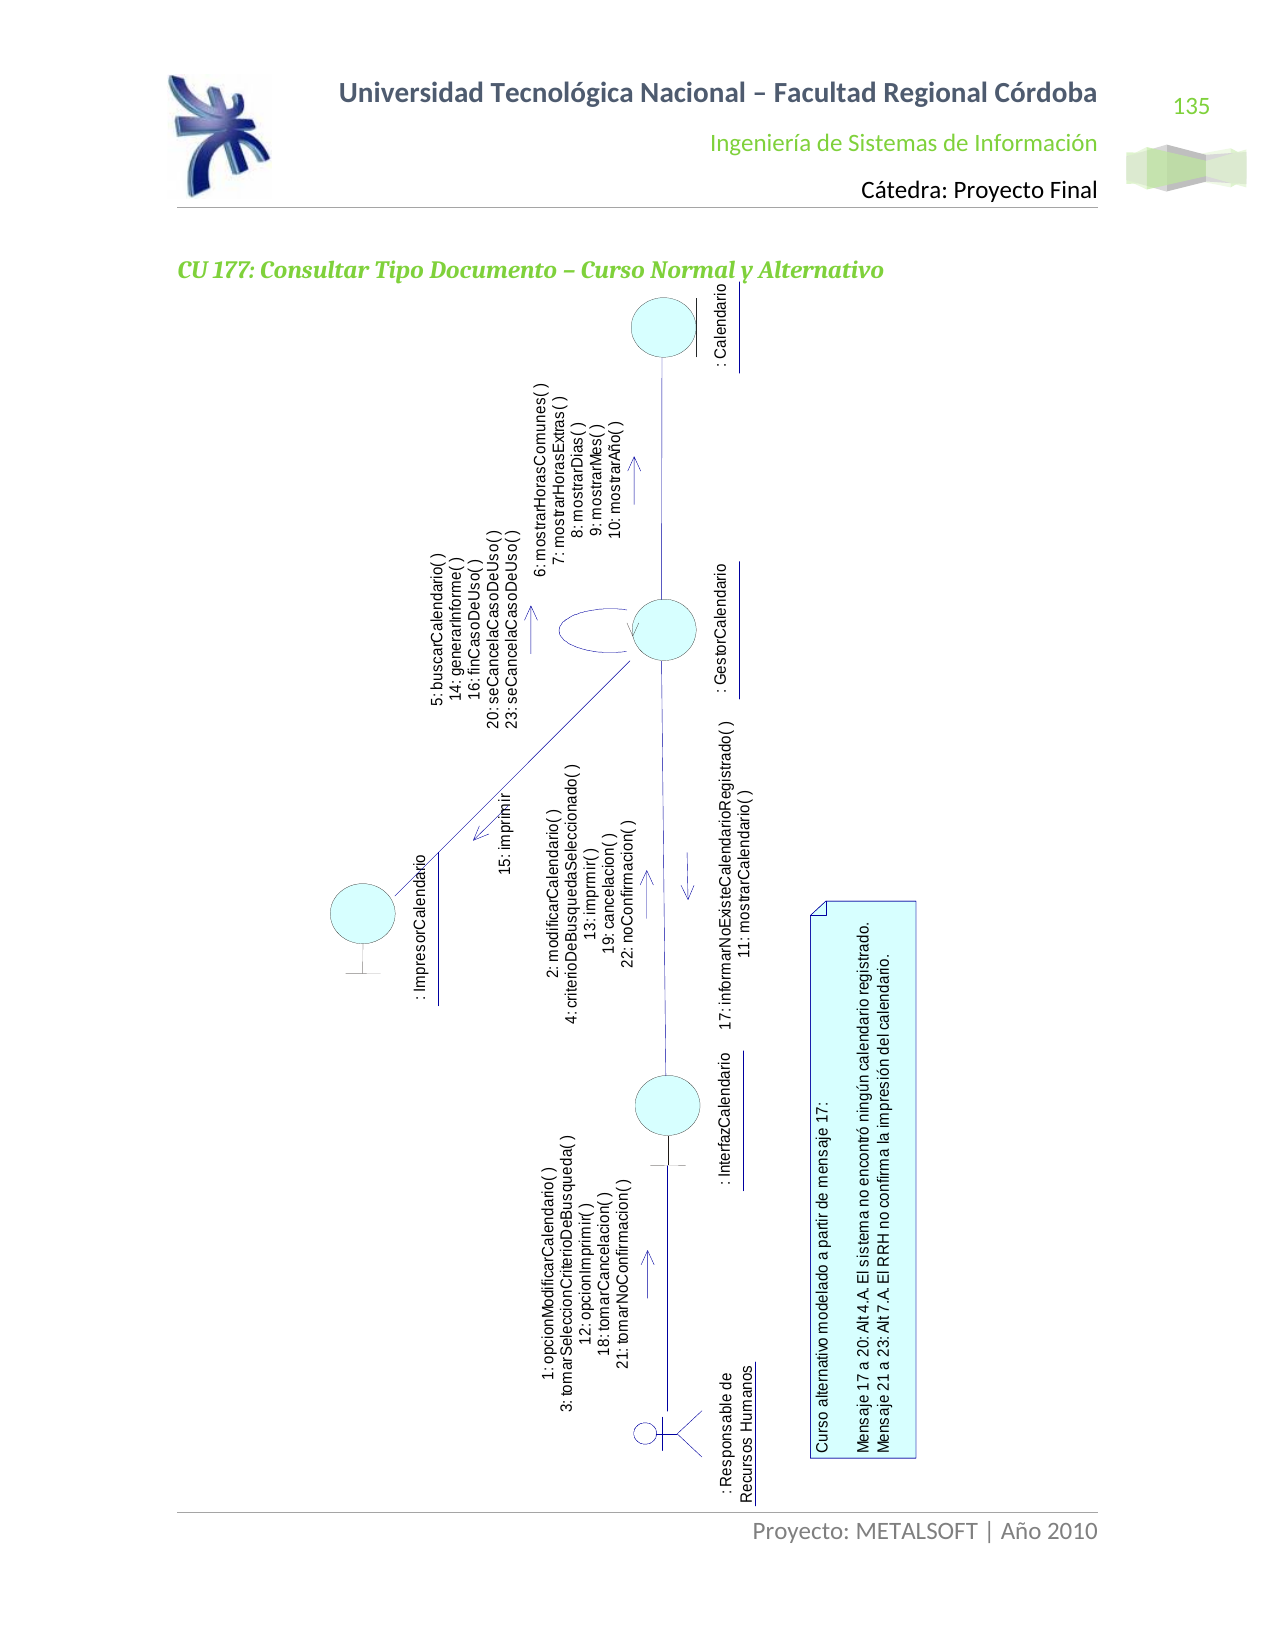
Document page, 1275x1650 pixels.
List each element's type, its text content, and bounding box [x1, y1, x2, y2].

text CU 177: Consultar Tipo Documento – Curso Normal y Alternativo [177, 256, 1098, 284]
picture [167, 74, 272, 199]
